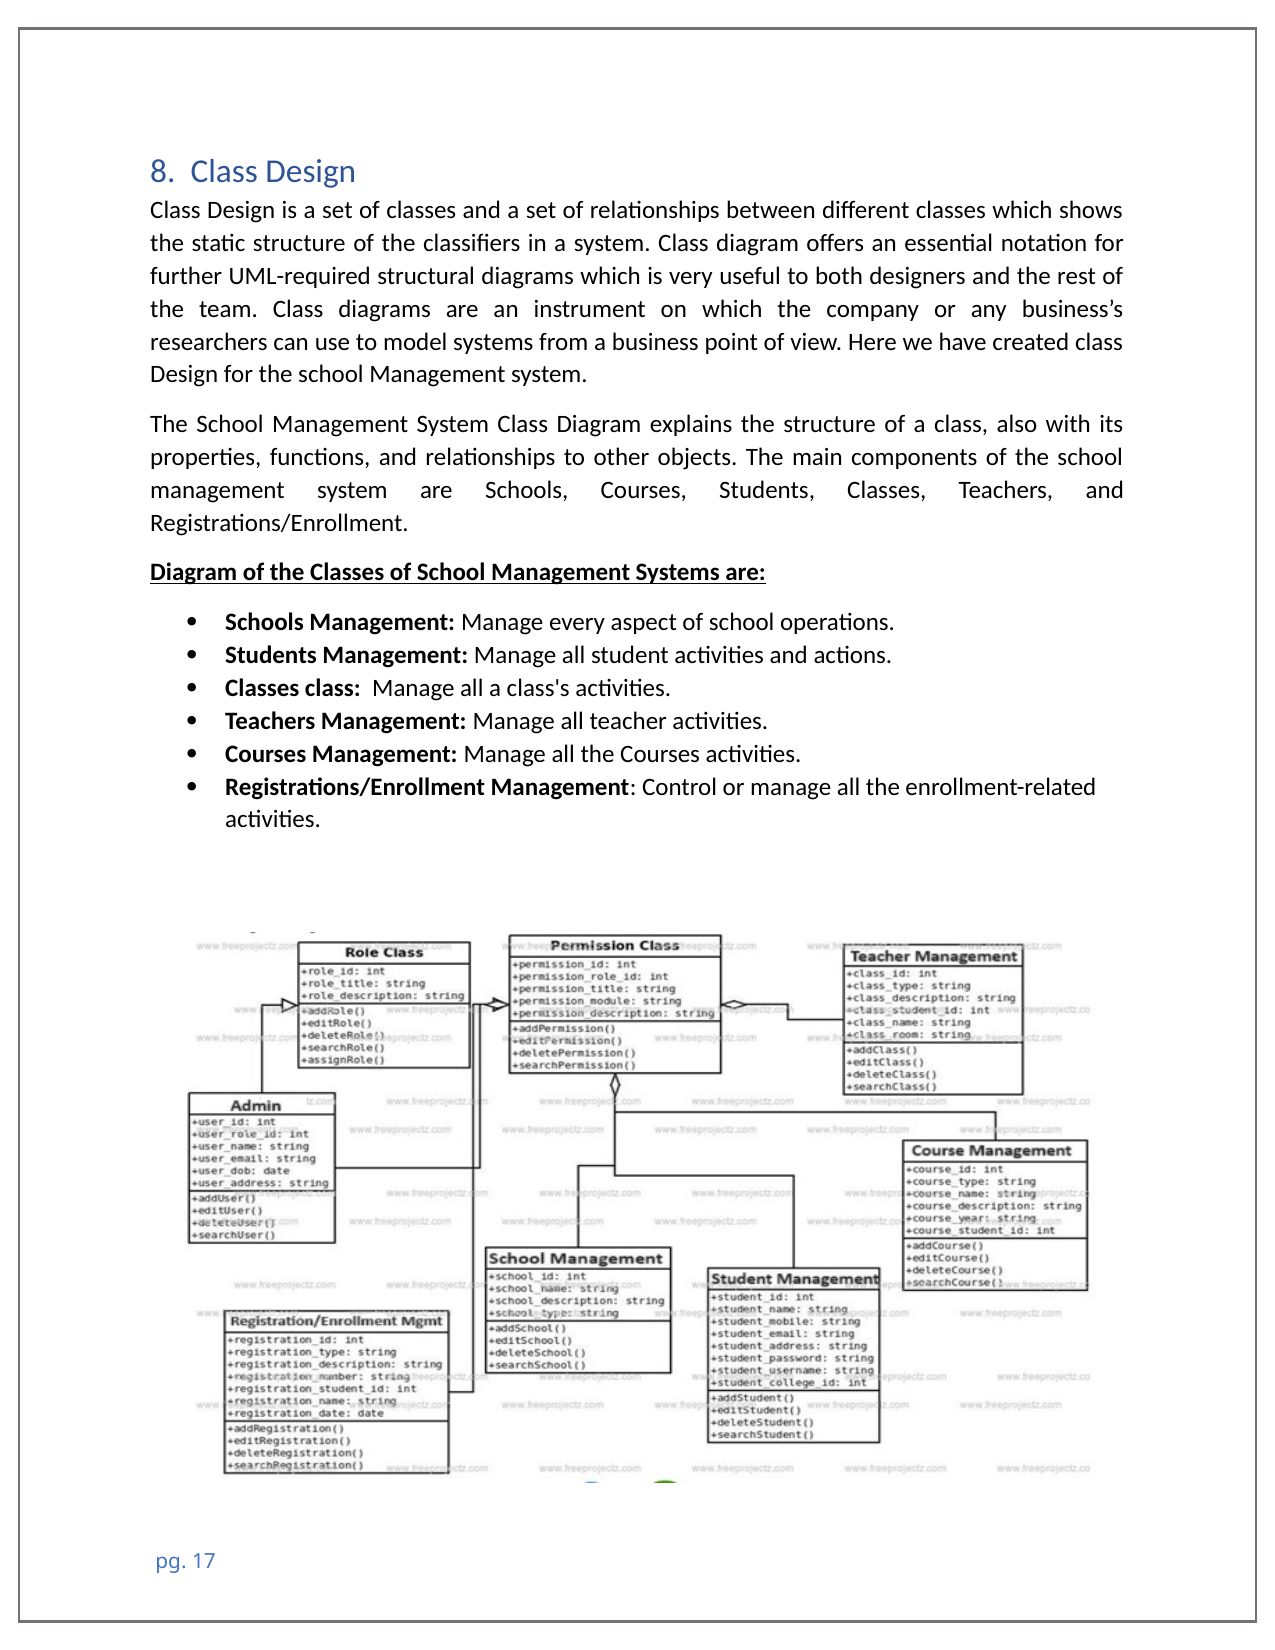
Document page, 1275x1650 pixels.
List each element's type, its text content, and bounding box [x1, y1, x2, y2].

picture [150, 932, 1125, 1483]
list Students Management: Manage all student activities and actions. [187, 639, 1125, 669]
text Diagram of the Classes of School Management Systems are: [150, 556, 1125, 587]
text The School Management System Class Diagram explains the structure of a class, also with its properties, functions, and relationships to other objects. The main components of the school management system are Schools, Courses, Students, Classes, Teachers, and Registrations/Enrollment. [150, 408, 1125, 537]
list Schools Management: Manage every aspect of school operations. [187, 606, 1125, 637]
text Class Design is a set of classes and a set of relationships between different classes which shows the static structure of the classifiers in a system. Class diagram offers an essential notation for further UML-required structural diagrams which is very useful to both designers and the rest of the team. Class diagrams are an instrument on which the company or any business’s researchers can use to model systems from a business point of view. Here we have created class Design for the school Management system. [150, 194, 1125, 389]
subtitle 8. Class Design [150, 150, 1125, 191]
list Registrations/Enrollment Management: Control or manage all the enrollment-related activities. [187, 771, 1125, 834]
list Classes class: Manage all a class's activities. [187, 672, 1125, 702]
list Teachers Management: Manage all teacher activities. [187, 705, 1125, 735]
list Courses Management: Manage all the Courses activities. [187, 738, 1125, 768]
